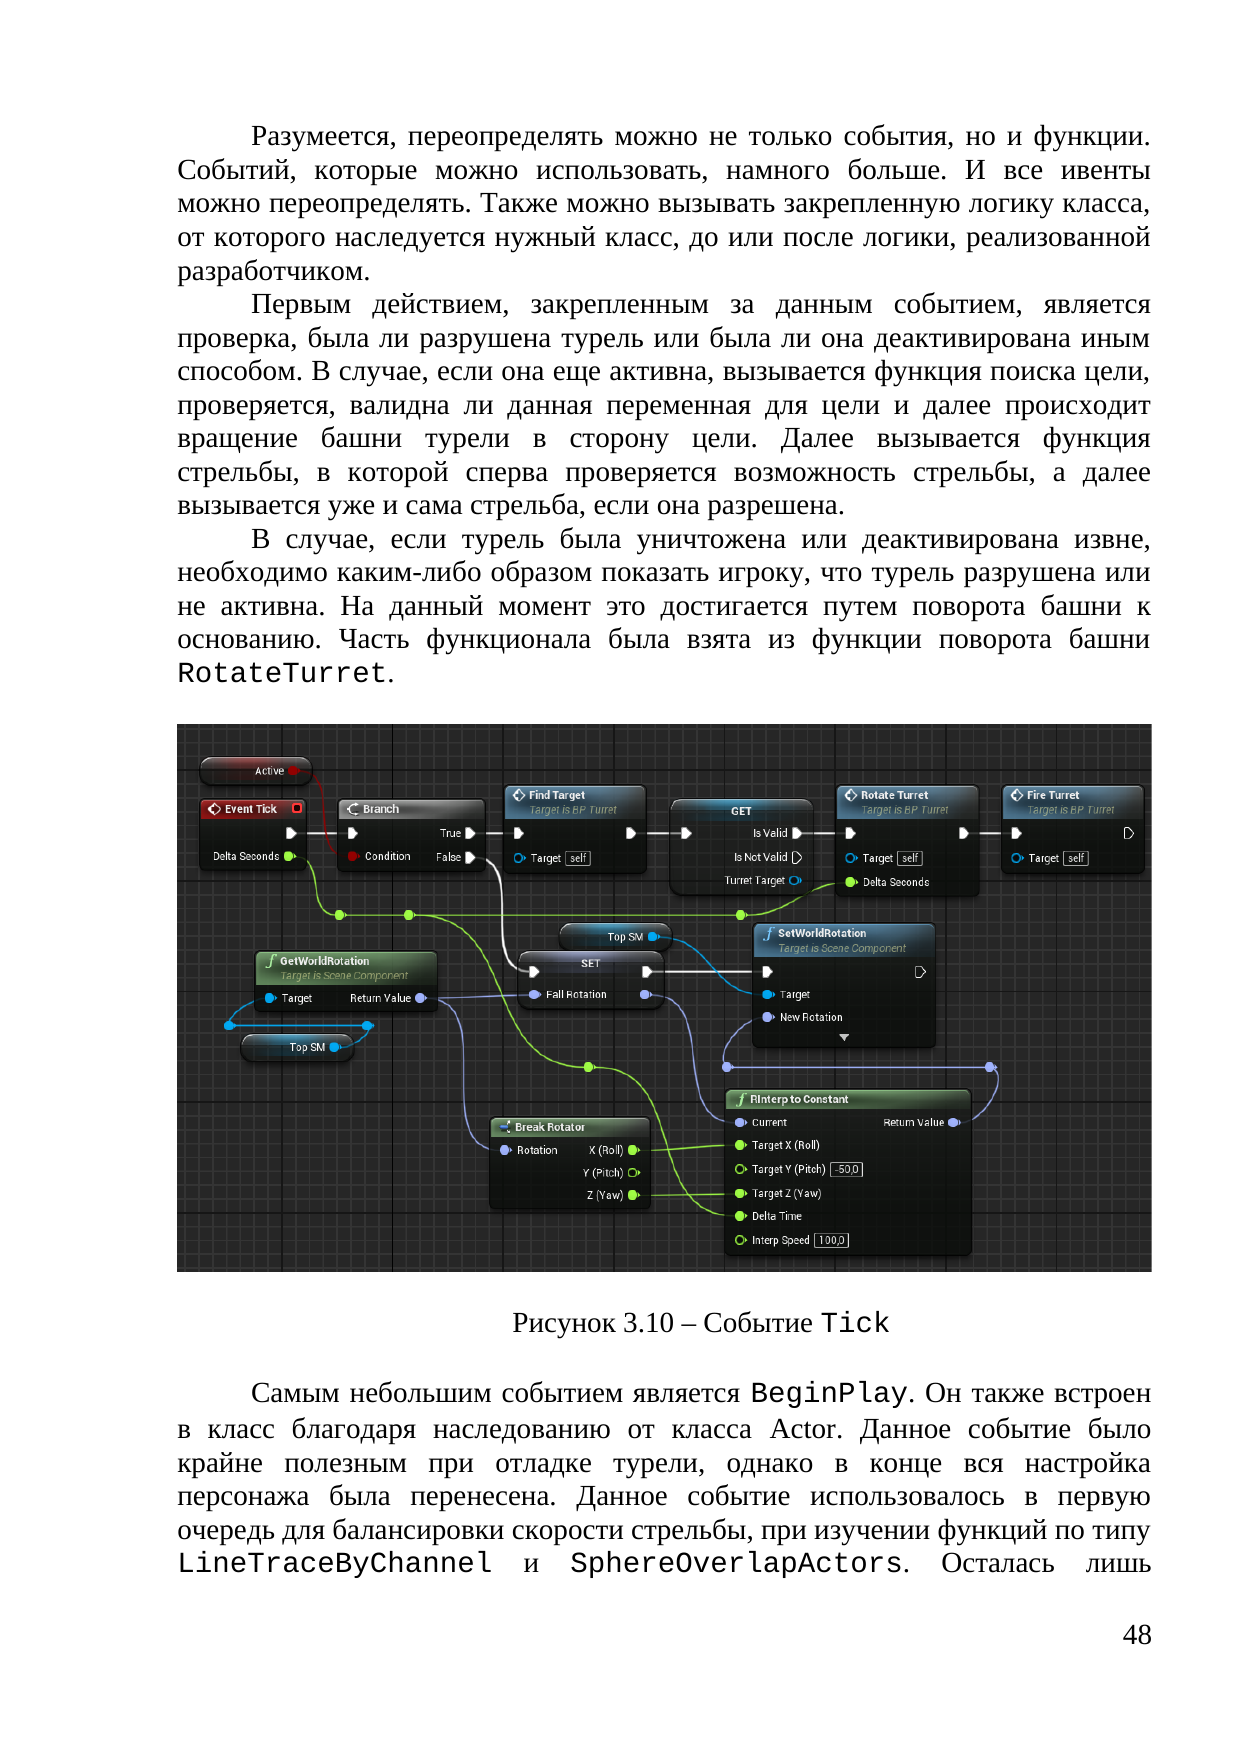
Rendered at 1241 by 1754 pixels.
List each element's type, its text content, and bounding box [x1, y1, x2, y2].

text Рисунок 3.10 – Событие Tick [177, 1306, 1152, 1342]
picture [177, 724, 1152, 1272]
text Разумеется, переопределять можно не только события, но и функции. Событий, которые можно использовать, намного больше. И все ивенты можно переопределять. Также можно вызывать закрепленную логику класса, от которого наследуется нужный класс, до или после логики, реализованной разработчиком. [177, 118, 1152, 286]
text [177, 1375, 1152, 1581]
text В случае, если турель была уничтожена или деактивирована извне, необходимо каким-либо образом показать игроку, что турель разрушена или не активна. На данный момент это достигается путем поворота башни к основанию. Часть функционала была взята из функции поворота башни RotateTurret. [177, 521, 1152, 691]
text Первым действием, закрепленным за данным событием, является проверка, была ли разрушена турель или была ли она деактивирована иным способом. В случае, если она еще активна, вызывается функция поиска цели, проверяется, валидна ли данная переменная для цели и далее происходит вращение башни турели в сторону цели. Далее вызывается функция стрельбы, в которой сперва проверяется возможность стрельбы, а далее вызывается уже и сама стрельба, если она разрешена. [177, 286, 1152, 521]
